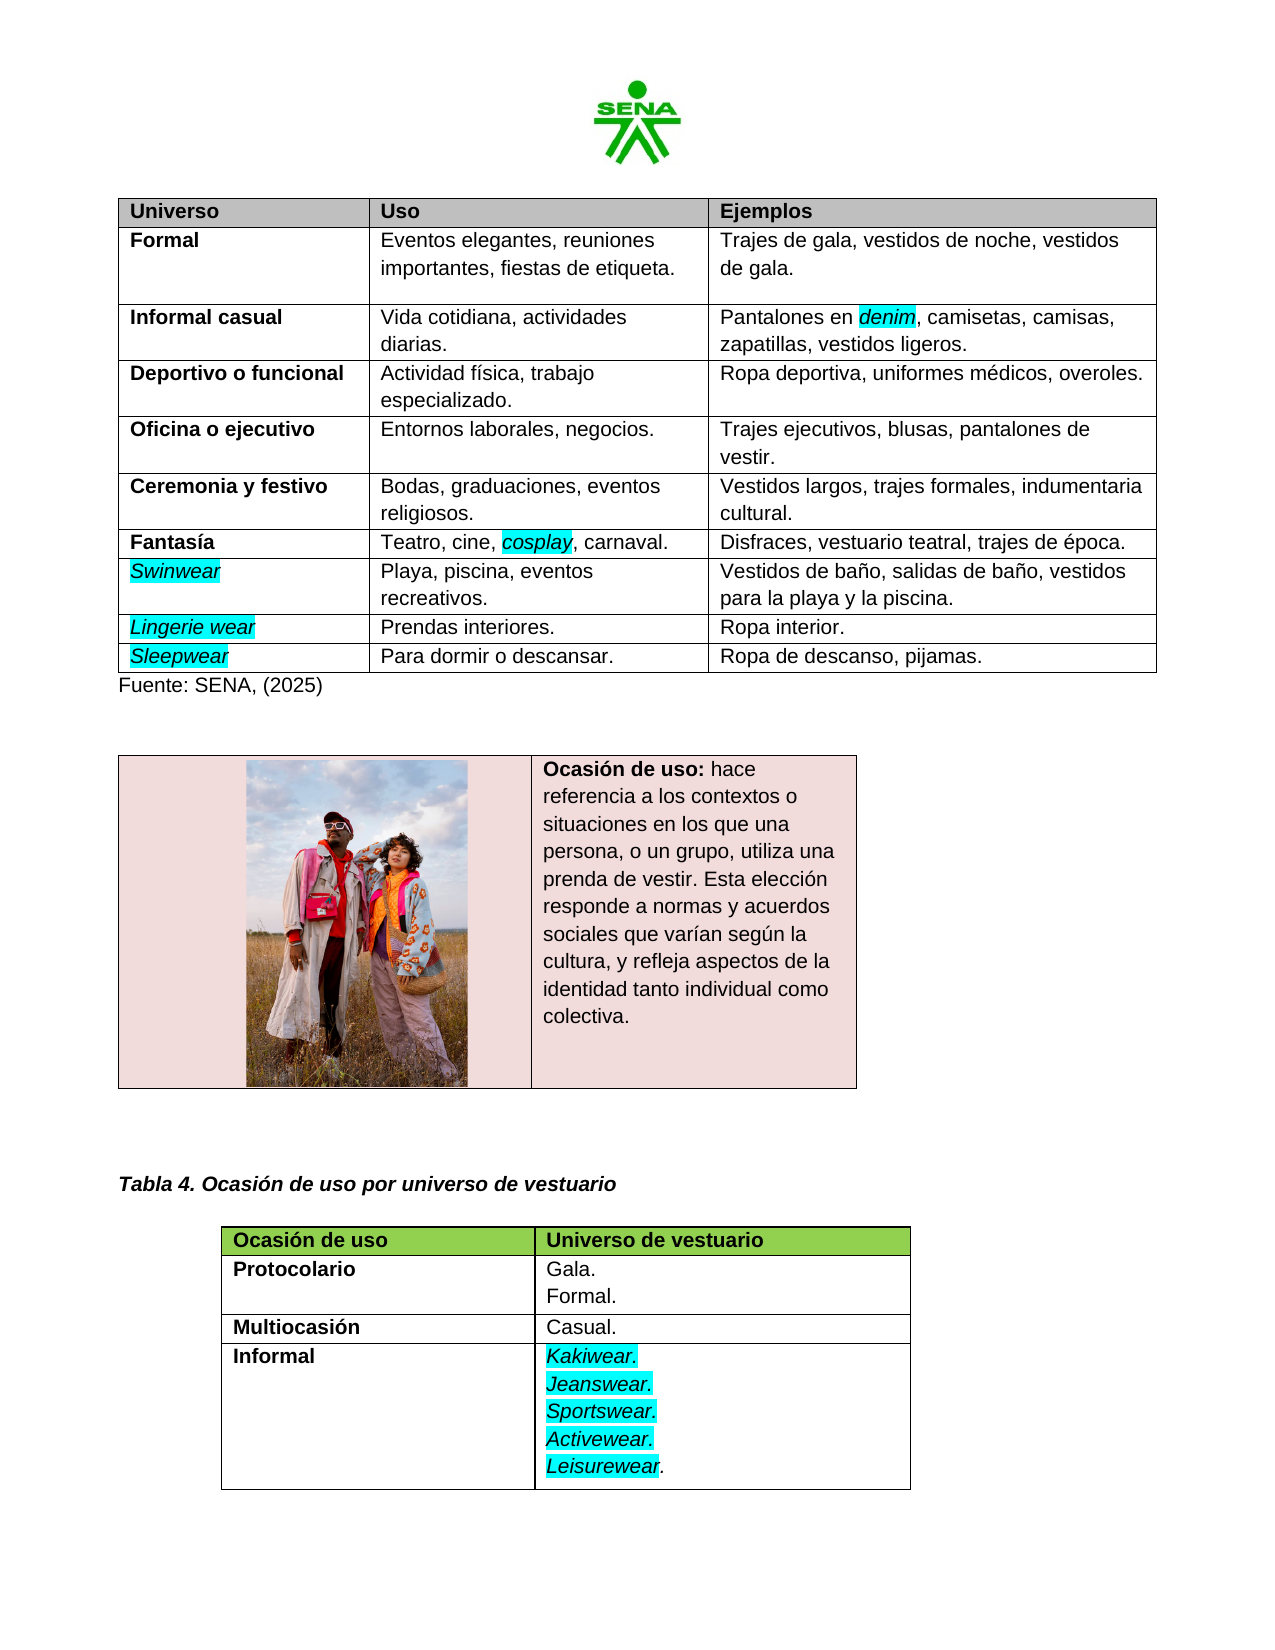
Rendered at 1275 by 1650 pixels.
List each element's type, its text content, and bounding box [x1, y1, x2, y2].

table_cell Trajes ejecutivos, blusas, pantalones de vestir. [709, 417, 1156, 472]
table_cell Teatro, cine, cosplay, carnaval. [370, 530, 708, 558]
table_cell Bodas, graduaciones, eventos religiosos. [370, 474, 708, 529]
table_cell Deportivo o funcional [119, 361, 369, 416]
text Tabla 4. Ocasión de uso por universo de vestuario [118, 1171, 1157, 1195]
table_header Ocasión de uso [222, 1228, 534, 1255]
table_cell Disfraces, vestuario teatral, trajes de época. [709, 530, 1156, 558]
table_cell Pantalones en denim, camisetas, camisas, zapatillas, vestidos ligeros. [709, 305, 1156, 360]
table_cell Sleepwear [119, 644, 369, 672]
table_cell Para dormir o descansar. [370, 644, 708, 672]
table_cell Protocolario [222, 1256, 534, 1314]
table_header Ejemplos [709, 199, 1156, 227]
table_cell Ropa interior. [709, 615, 1156, 643]
text Fuente: SENA, (2025) [118, 673, 1157, 697]
table_cell Swinwear [119, 559, 369, 614]
table_cell Entornos laborales, negocios. [370, 417, 708, 472]
table_header Universo de vestuario [536, 1228, 910, 1255]
table_header Universo [119, 199, 369, 227]
table_cell Vestidos largos, trajes formales, indumentaria cultural. [709, 474, 1156, 529]
table_cell Lingerie wear [119, 615, 369, 643]
table_cell Informal [222, 1344, 534, 1489]
table_cell Vida cotidiana, actividades diarias. [370, 305, 708, 360]
picture [588, 75, 687, 172]
table_cell Eventos elegantes, reuniones importantes, fiestas de etiqueta. [370, 228, 708, 303]
table_cell Actividad física, trabajo especializado. [370, 361, 708, 416]
table_header [119, 756, 531, 1088]
table_cell Informal casual [119, 305, 369, 360]
table_cell Kakiwear. Jeanswear. Sportswear. Activewear. Leisurewear. [536, 1344, 910, 1489]
table_cell Ceremonia y festivo [119, 474, 369, 529]
table_cell Formal [119, 228, 369, 303]
table_cell Vestidos de baño, salidas de baño, vestidos para la playa y la piscina. [709, 559, 1156, 614]
table_cell Ropa deportiva, uniformes médicos, overoles. [709, 361, 1156, 416]
table_cell Casual. [536, 1315, 910, 1343]
table_cell Trajes de gala, vestidos de noche, vestidos de gala. [709, 228, 1156, 303]
table_cell Fantasía [119, 530, 369, 558]
table_cell Playa, piscina, eventos recreativos. [370, 559, 708, 614]
table_cell Gala. Formal. [536, 1256, 910, 1314]
picture [245, 760, 468, 1086]
table_cell Oficina o ejecutivo [119, 417, 369, 472]
table_cell Multiocasión [222, 1315, 534, 1343]
table_cell Ropa de descanso, pijamas. [709, 644, 1156, 672]
table_cell Prendas interiores. [370, 615, 708, 643]
table_header Uso [370, 199, 708, 227]
table_header Ocasión de uso: hace referencia a los contextos o situaciones en los que una persona, o un grupo, utiliza una prenda de vestir. Esta elección responde a normas y acuerdos sociales que varían según la cultura, y refleja aspectos de la identidad tanto individual como colectiva. [532, 756, 856, 1088]
